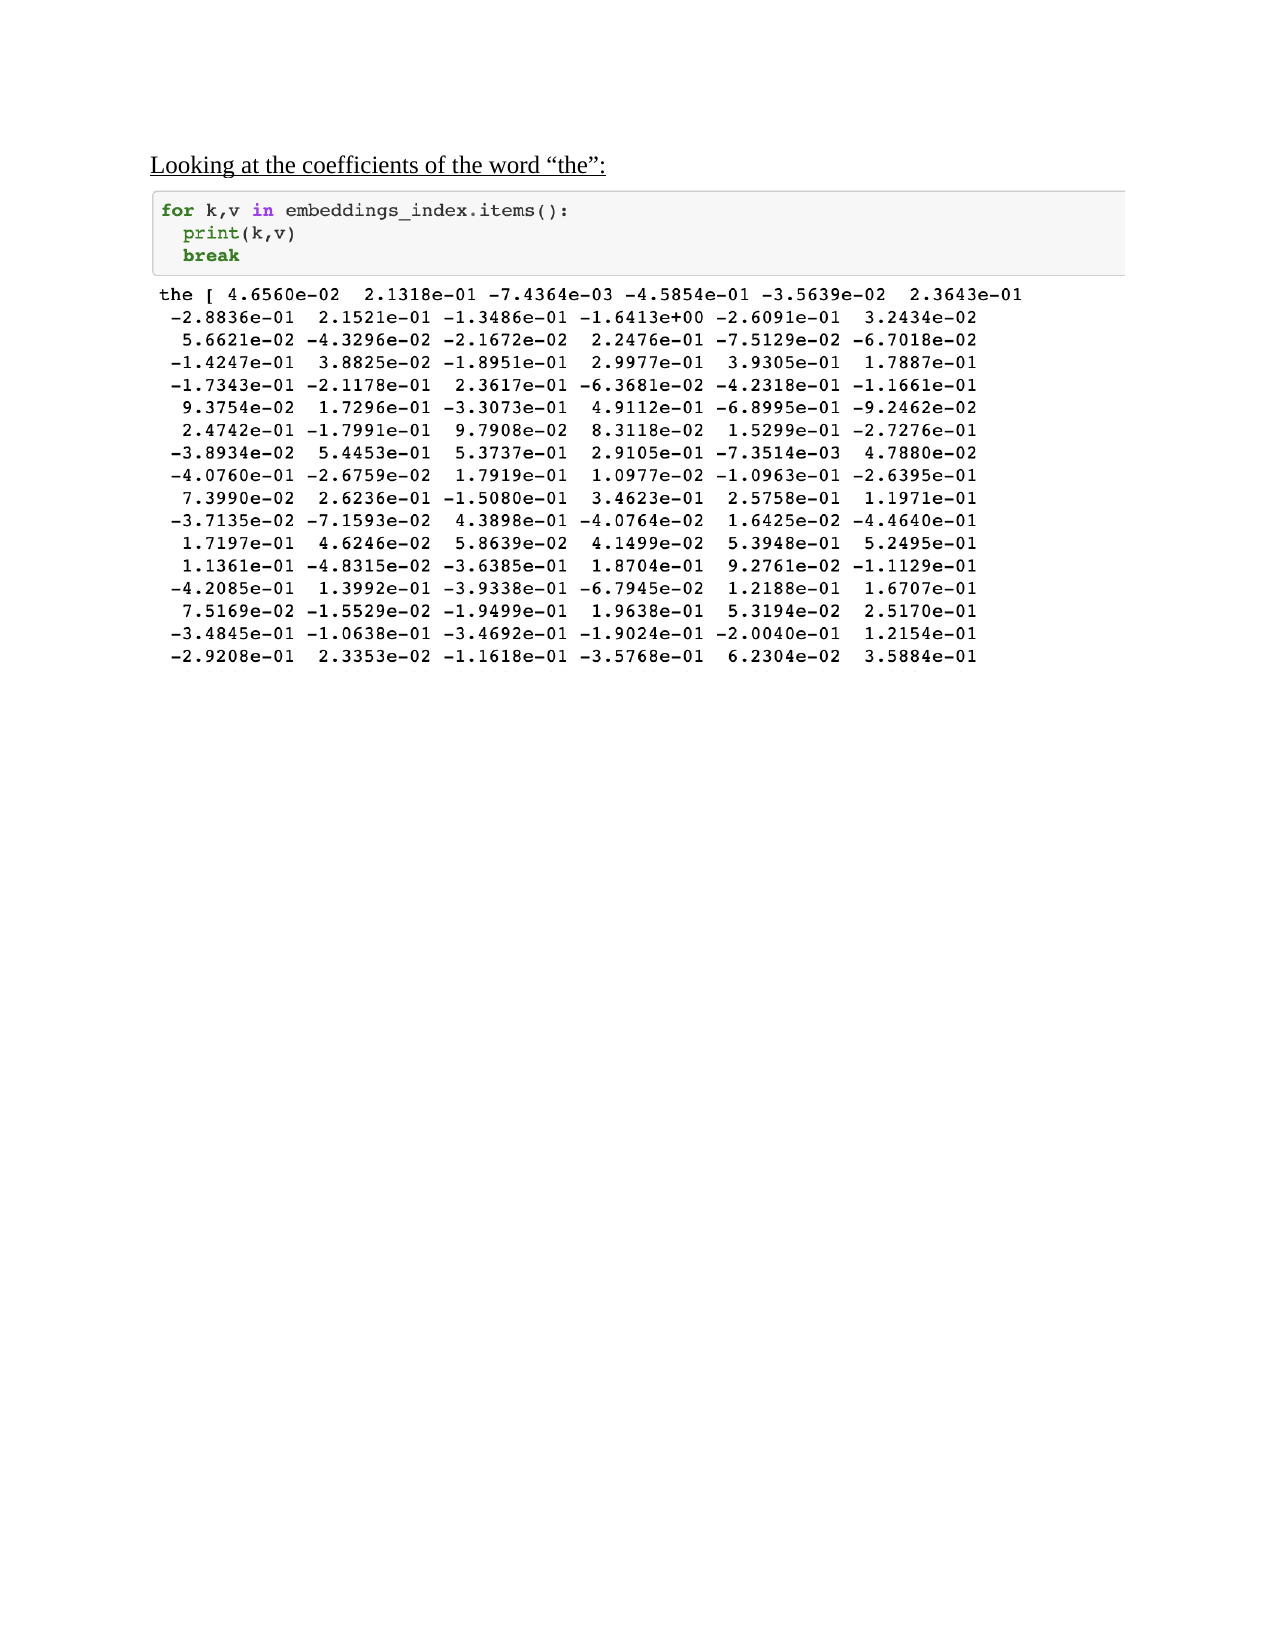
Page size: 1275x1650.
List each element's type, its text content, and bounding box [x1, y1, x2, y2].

text Looking at the coefficients of the word “the”: [150, 150, 1125, 178]
picture [150, 178, 1125, 672]
